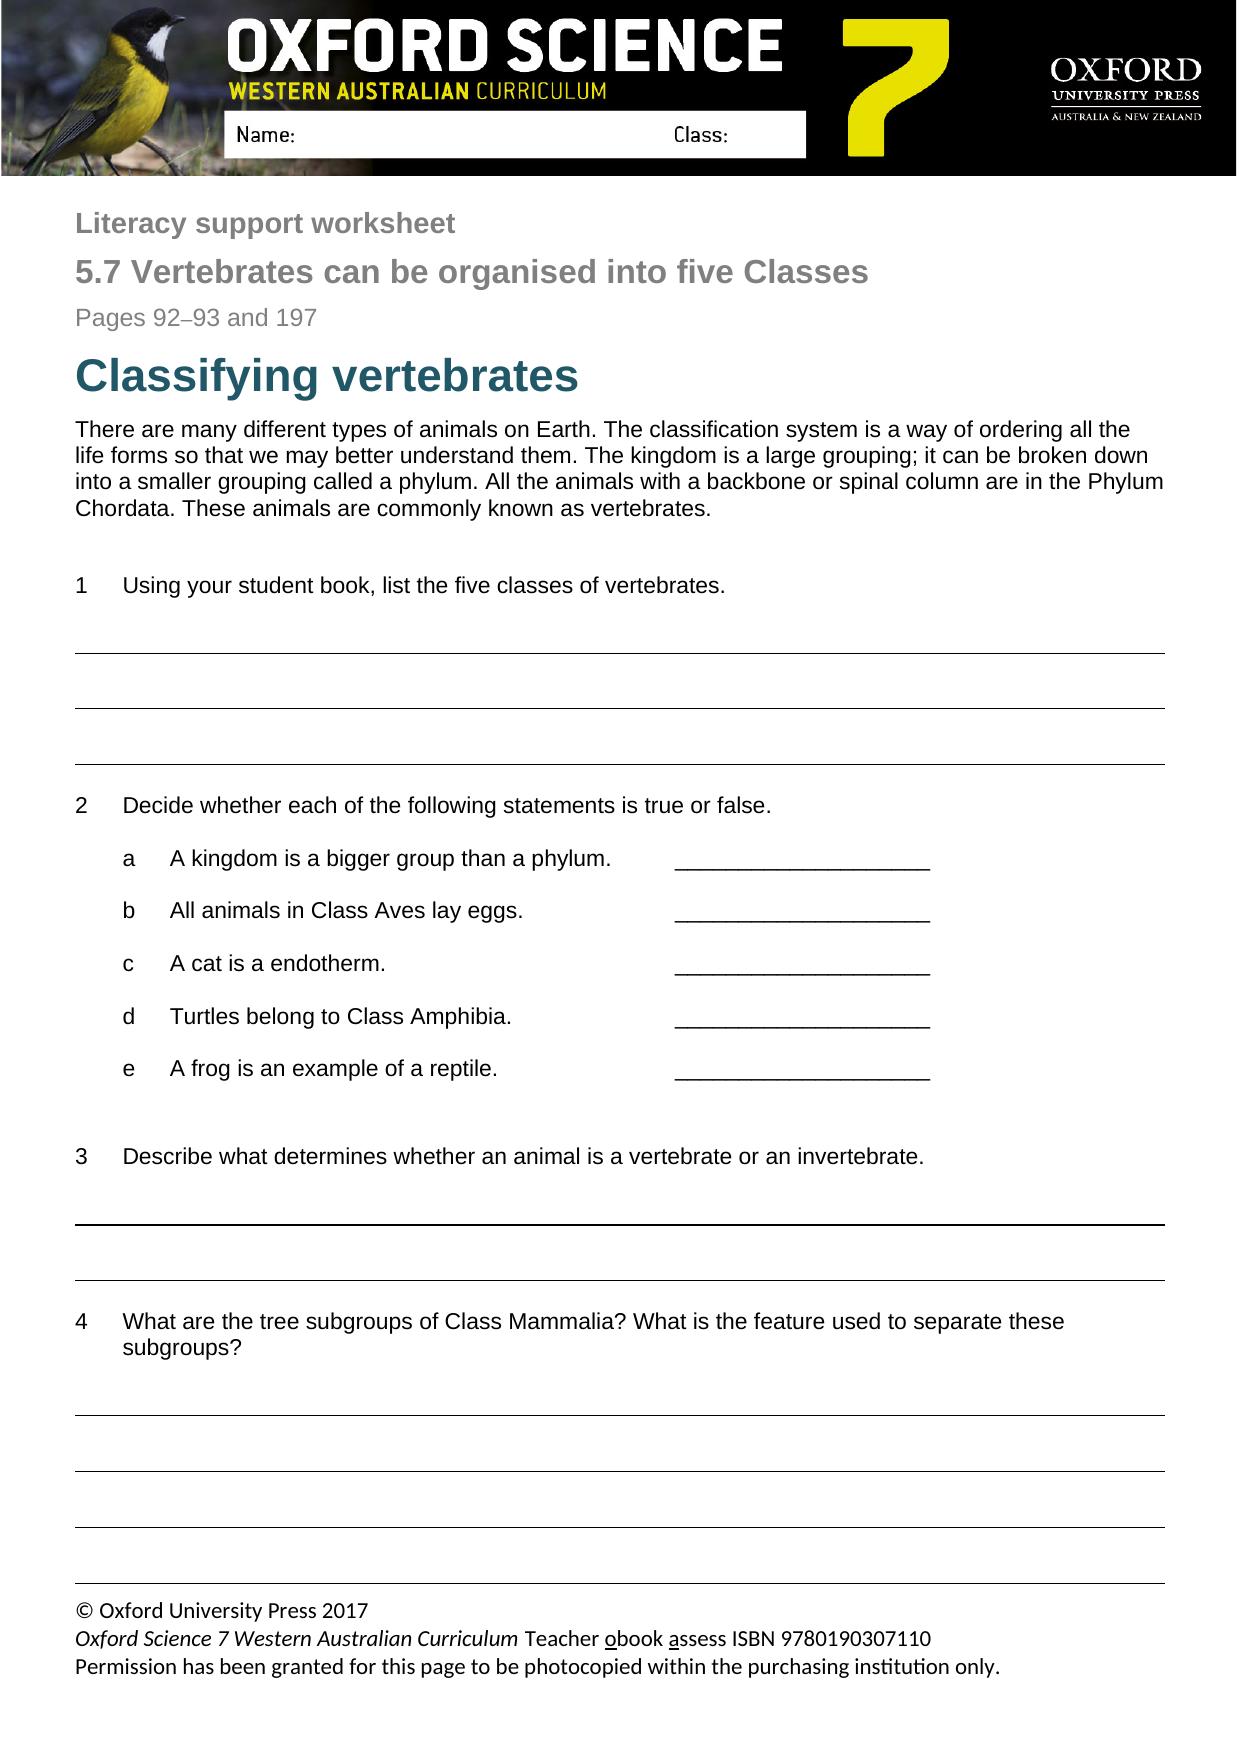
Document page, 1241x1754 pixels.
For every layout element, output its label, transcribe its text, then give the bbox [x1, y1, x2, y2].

picture [0, 0, 1236, 175]
text Literacy support worksheet [75, 175, 1165, 240]
text Classifying vertebrates [75, 349, 1165, 402]
list 4 What are the tree subgroups of Class Mammalia? What is the feature used to separate these subgroups? [75, 1308, 1165, 1360]
list d Turtles belong to Class Amphibia. ____________________ [122, 1003, 1165, 1029]
list b All animals in Class Aves lay eggs. ____________________ [122, 897, 1165, 923]
list 2 Decide whether each of the following statements is true or false. [75, 792, 1165, 818]
list 3 Describe what determines whether an animal is a vertebrate or an invertebrate. [75, 1143, 1165, 1170]
text There are many different types of animals on Earth. The classification system is a way of ordering all the life forms so that we may better understand them. The kingdom is a large grouping; it can be broken down into a smaller grouping called a phylum. All the animals with a backbone or spinal column are in the Phylum Chordata. These animals are commonly known as vertebrates. [75, 416, 1165, 521]
list a A kingdom is a bigger group than a phylum. ____________________ [122, 844, 1165, 871]
list e A frog is an example of a reptile. ____________________ [122, 1055, 1165, 1082]
text Pages 92–93 and 197 [75, 303, 1165, 332]
text 5.7 Vertebrates can be organised into five Classes [75, 252, 1165, 291]
list 1 Using your student book, list the five classes of vertebrates. [75, 572, 1165, 598]
list c A cat is a endotherm. ____________________ [122, 950, 1165, 976]
